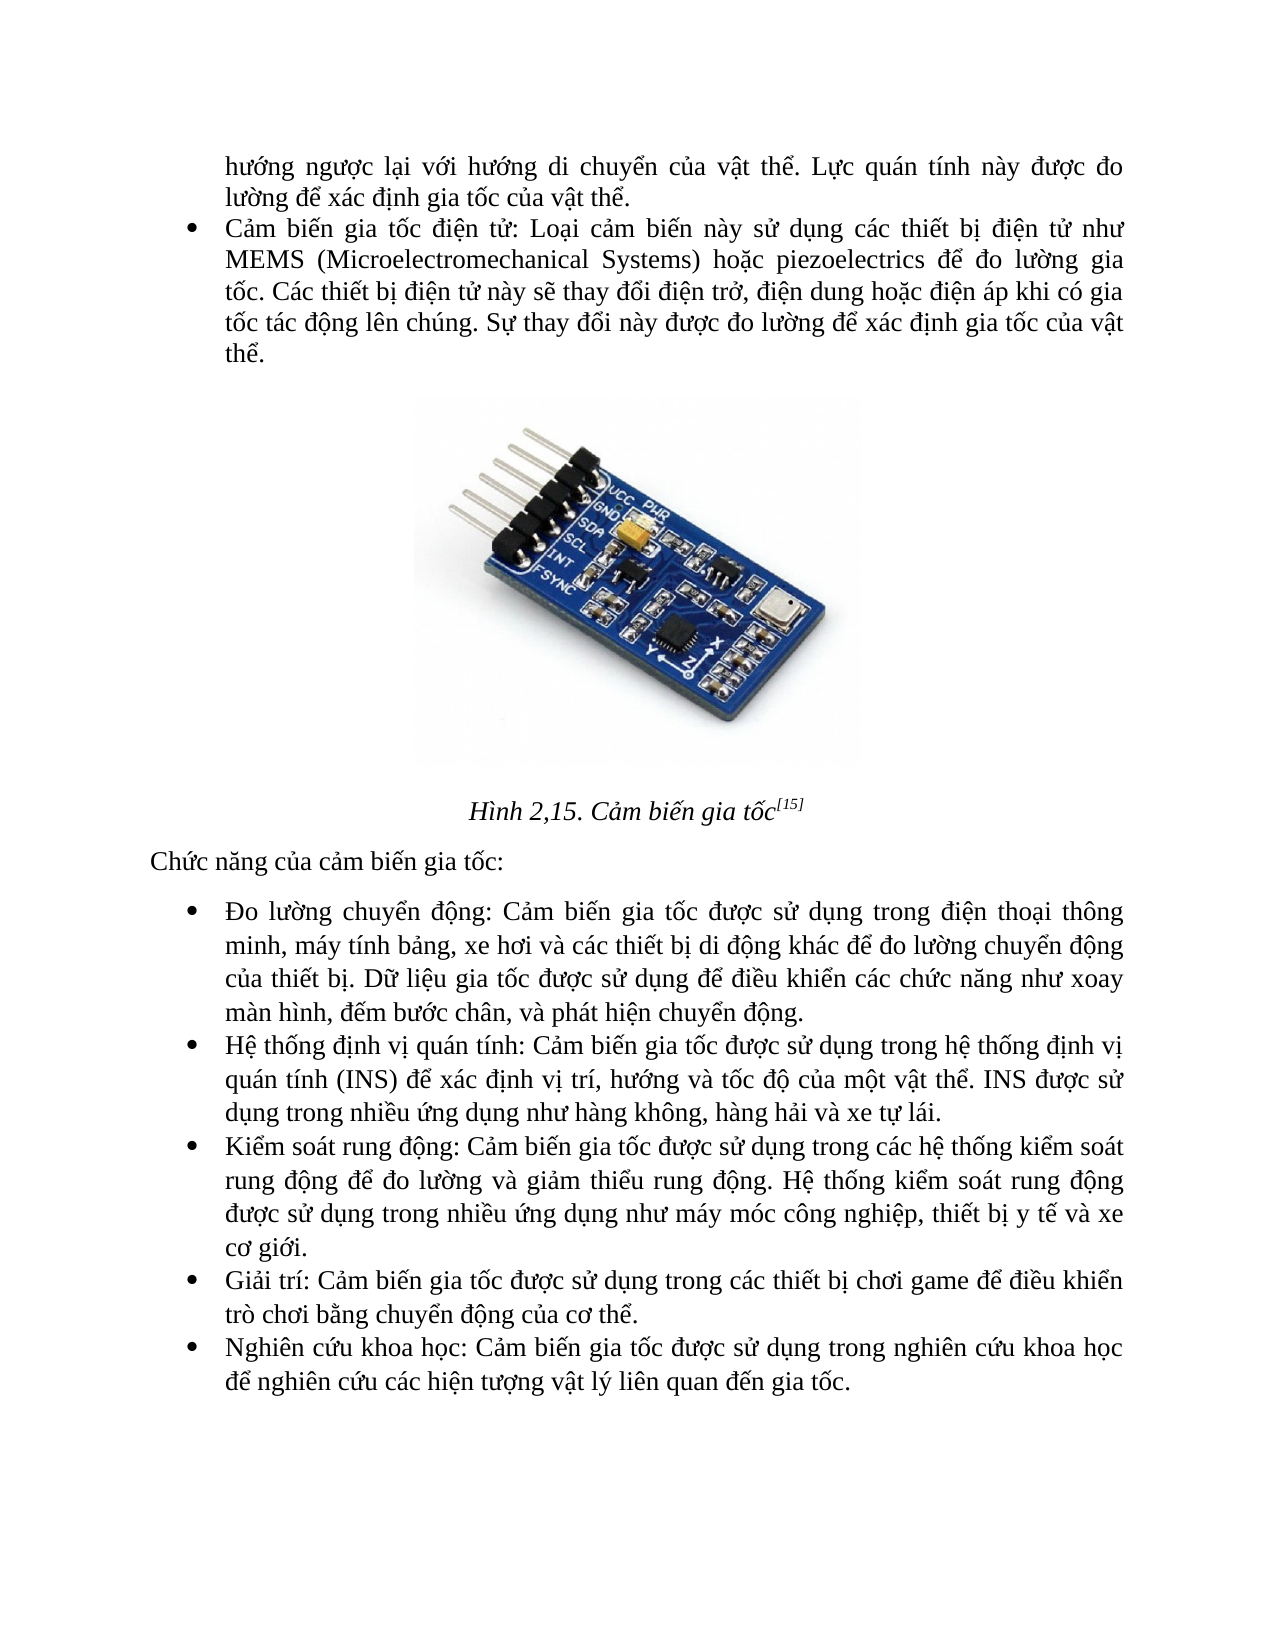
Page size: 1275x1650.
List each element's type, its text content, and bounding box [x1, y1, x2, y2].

list Kiểm soát rung động: Cảm biến gia tốc được sử dụng trong các hệ thống kiểm soát rung động để đo lường và giảm thiểu rung động. Hệ thống kiểm soát rung động được sử dụng trong nhiều ứng dụng như máy móc công nghiệp, thiết bị y tế và xe cơ giới. [187, 1130, 1125, 1262]
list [187, 150, 1125, 212]
text Hình 2,15. Cảm biến gia tốc[15] [150, 795, 1125, 826]
list Hệ thống định vị quán tính: Cảm biến gia tốc được sử dụng trong hệ thống định vị quán tính (INS) để xác định vị trí, hướng và tốc độ của một vật thể. INS được sử dụng trong nhiều ứng dụng như hàng không, hàng hải và xe tự lái. [187, 1029, 1125, 1128]
picture [413, 397, 862, 766]
list Đo lường chuyển động: Cảm biến gia tốc được sử dụng trong điện thoại thông minh, máy tính bảng, xe hơi và các thiết bị di động khác để đo lường chuyển động của thiết bị. Dữ liệu gia tốc được sử dụng để điều khiển các chức năng như xoay màn hình, đếm bước chân, và phát hiện chuyển động. [187, 895, 1125, 1027]
text Chức năng của cảm biến gia tốc: [150, 845, 1125, 876]
list Cảm biến gia tốc điện tử: Loại cảm biến này sử dụng các thiết bị điện tử như MEMS (Microelectromechanical Systems) hoặc piezoelectrics để đo lường gia tốc. Các thiết bị điện tử này sẽ thay đổi điện trở, điện dung hoặc điện áp khi có gia tốc tác động lên chúng. Sự thay đổi này được đo lường để xác định gia tốc của vật thể. [187, 212, 1125, 368]
list Nghiên cứu khoa học: Cảm biến gia tốc được sử dụng trong nghiên cứu khoa học để nghiên cứu các hiện tượng vật lý liên quan đến gia tốc. [187, 1332, 1125, 1396]
list Giải trí: Cảm biến gia tốc được sử dụng trong các thiết bị chơi game để điều khiển trò chơi bằng chuyển động của cơ thể. [187, 1264, 1125, 1329]
